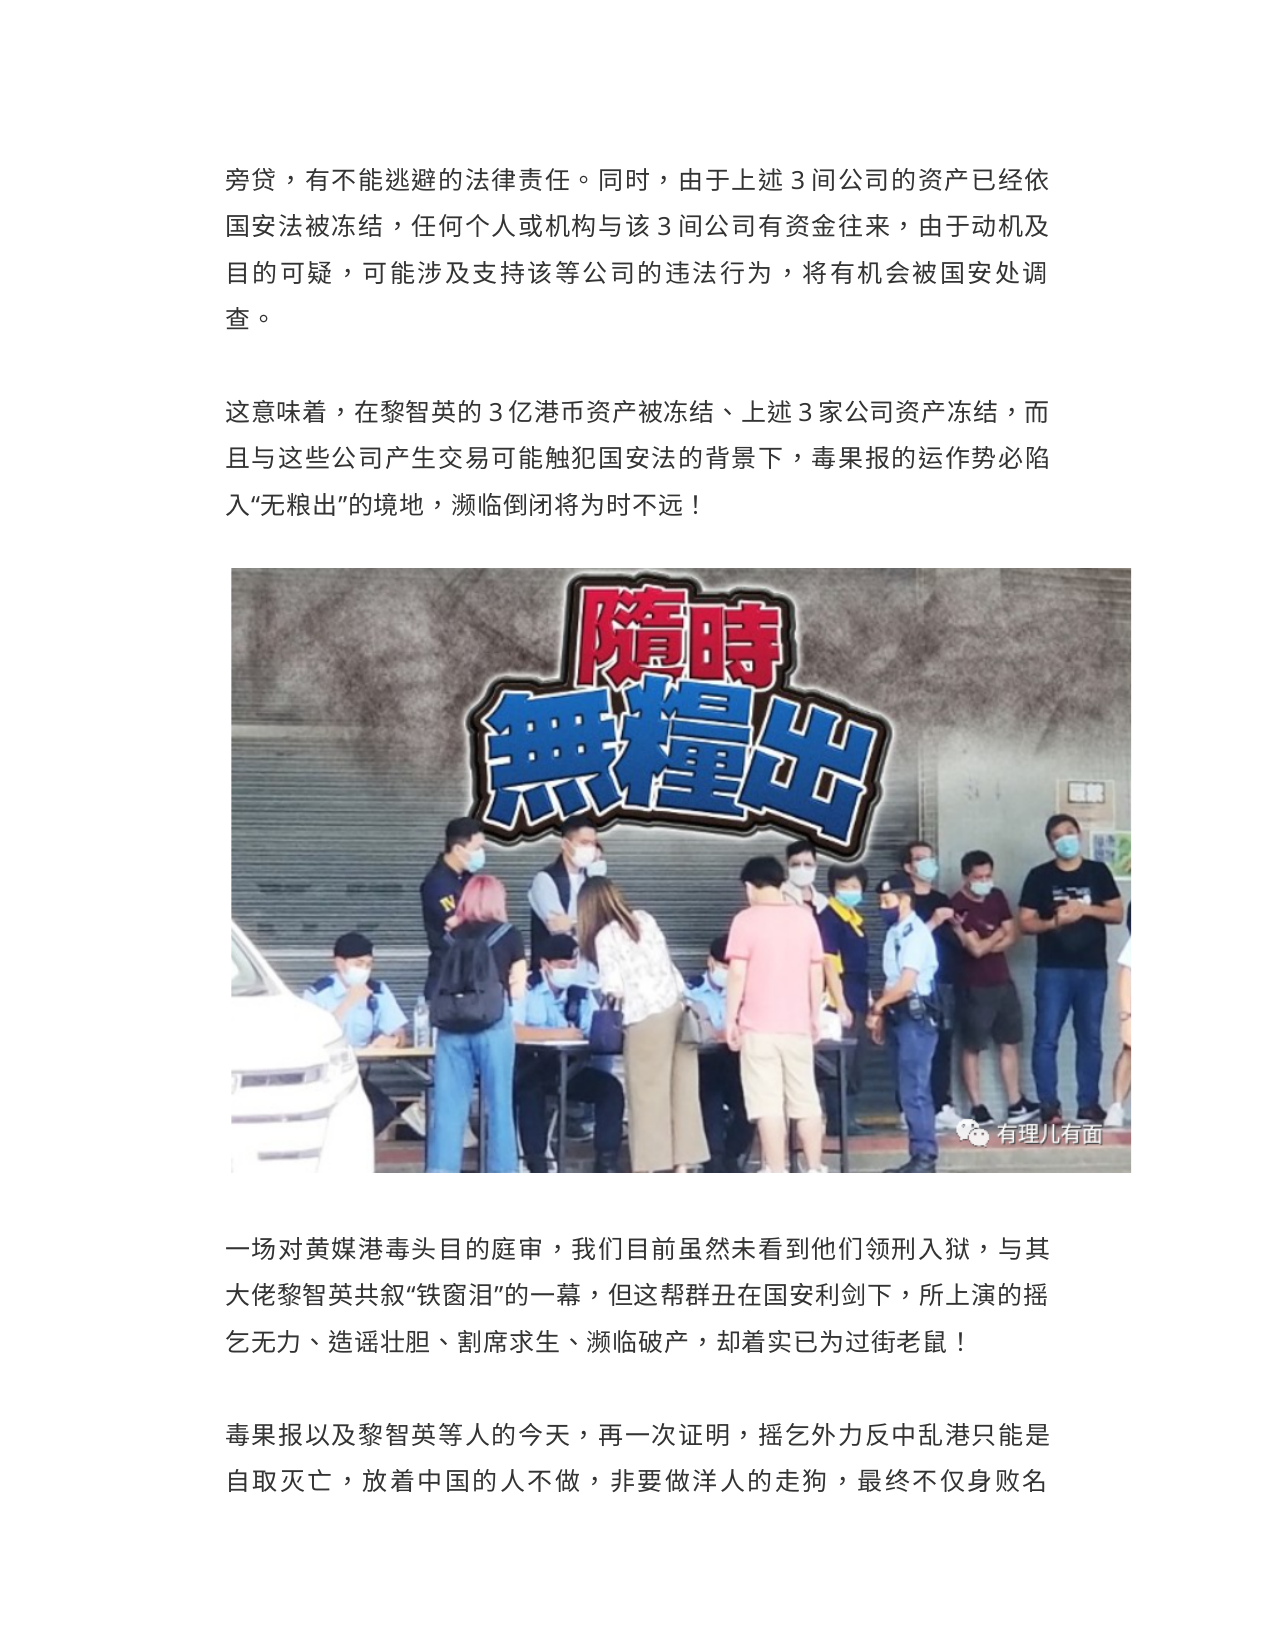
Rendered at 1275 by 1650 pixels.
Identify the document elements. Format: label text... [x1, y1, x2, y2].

text 一场对黄媒港毒头目的庭审，我们目前虽然未看到他们领刑入狱，与其大佬黎智英共叙“铁窗泪”的一幕，但这帮群丑在国安利剑下，所上演的摇乞无力、造谣壮胆、割席求生、濒临破产，却着实已为过街老鼠！ [225, 1219, 1050, 1358]
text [225, 1405, 1050, 1498]
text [225, 150, 1050, 336]
text 这意味着，在黎智英的3亿港币资产被冻结、上述3家公司资产冻结，而且与这些公司产生交易可能触犯国安法的背景下，毒果报的运作势必陷入“无粮出”的境地，濒临倒闭将为时不远！ [225, 382, 1050, 522]
picture [231, 568, 1132, 1173]
